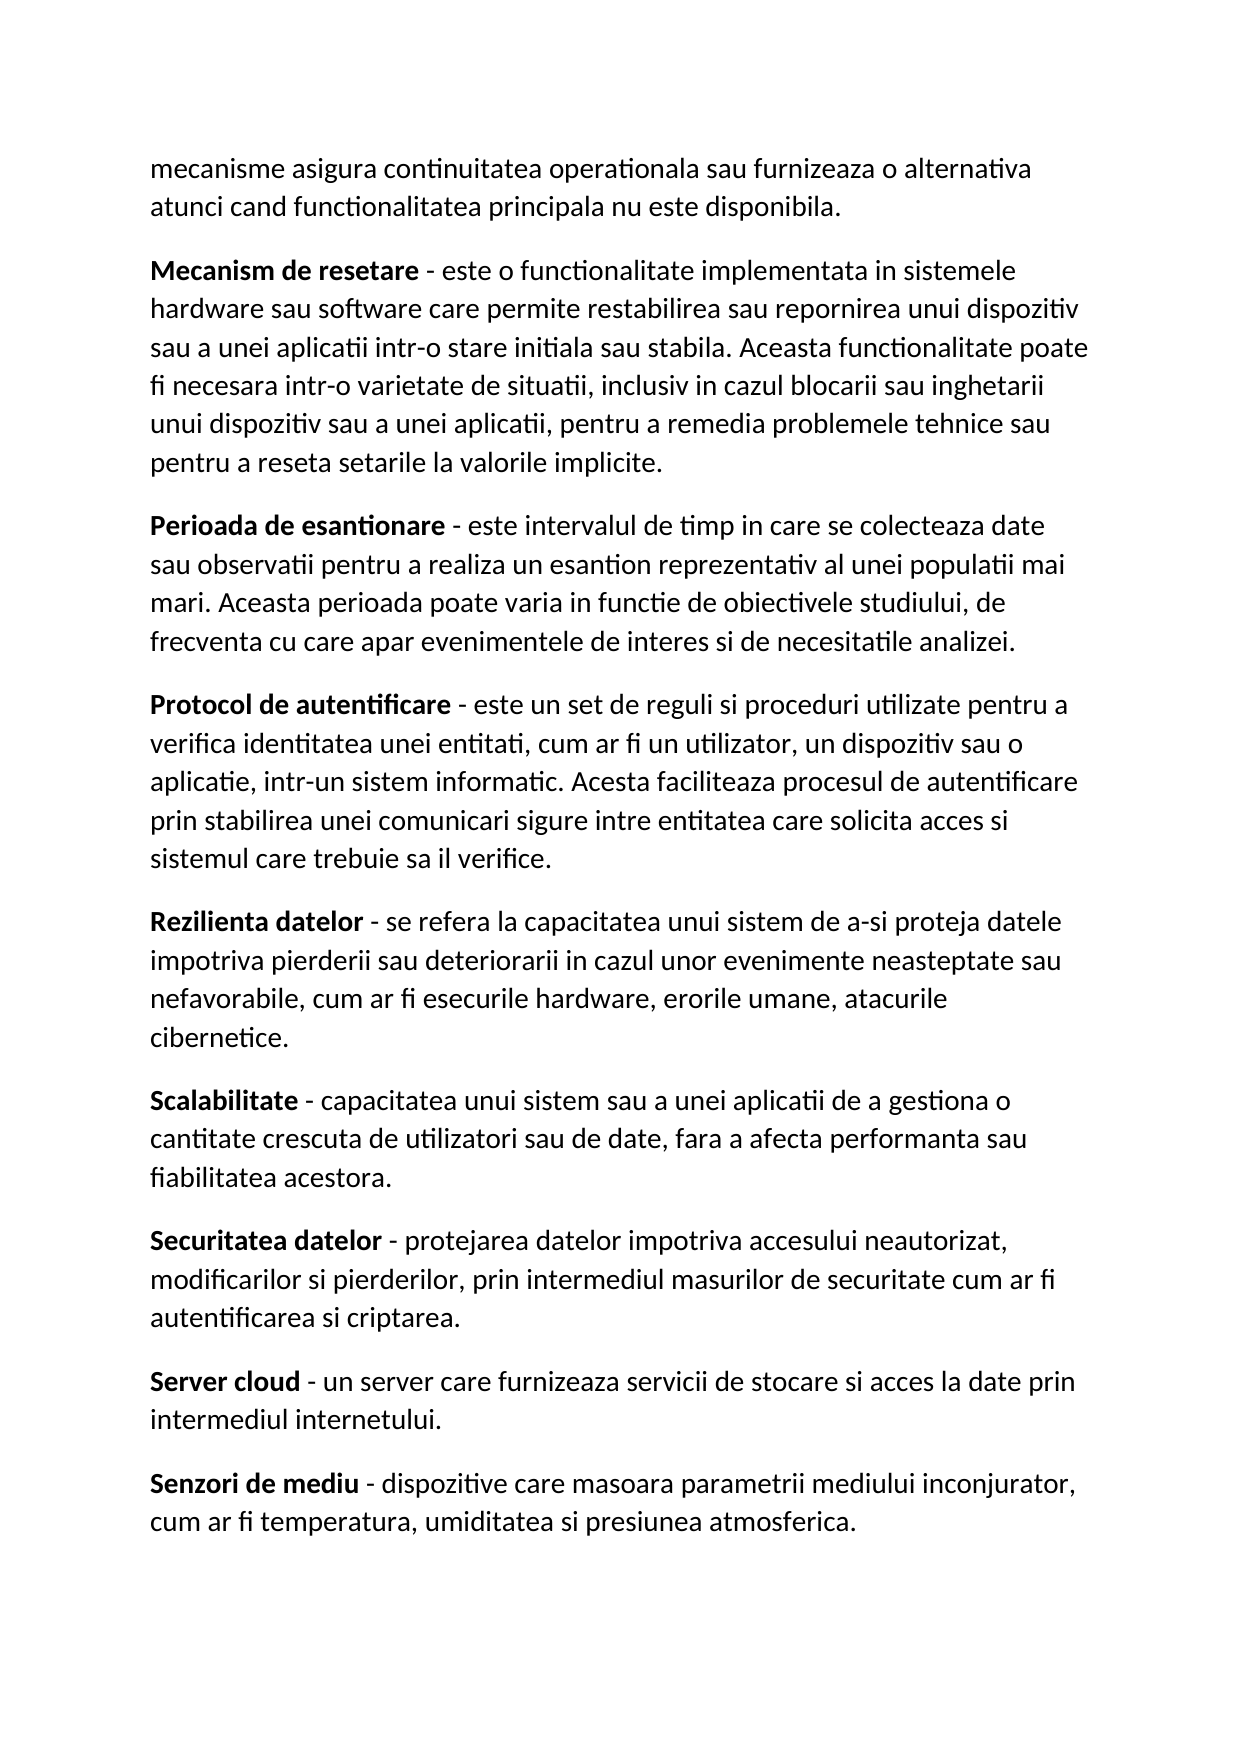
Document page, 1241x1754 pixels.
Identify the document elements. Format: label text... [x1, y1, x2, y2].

text Perioada de esantionare - este intervalul de timp in care se colecteaza date sau observatii pentru a realiza un esantion reprezentativ al unei populatii mai mari. Aceasta perioada poate varia in functie de obiectivele studiului, de frecventa cu care apar evenimentele de interes si de necesitatile analizei. [150, 507, 1090, 658]
text Mecanism de resetare - este o functionalitate implementata in sistemele hardware sau software care permite restabilirea sau repornirea unui dispozitiv sau a unei aplicatii intr-o stare initiala sau stabila. Aceasta functionalitate poate fi necesara intr-o varietate de situatii, inclusiv in cazul blocarii sau inghetarii unui dispozitiv sau a unei aplicatii, pentru a remedia problemele tehnice sau pentru a reseta setarile la valorile implicite. [150, 252, 1090, 480]
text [150, 150, 1090, 224]
text Scalabilitate - capacitatea unui sistem sau a unei aplicatii de a gestiona o cantitate crescuta de utilizatori sau de date, fara a afecta performanta sau fiabilitatea acestora. [150, 1082, 1090, 1195]
text Server cloud - un server care furnizeaza servicii de stocare si acces la date prin intermediul internetului. [150, 1363, 1090, 1437]
text Protocol de autentificare - este un set de reguli si proceduri utilizate pentru a verifica identitatea unei entitati, cum ar fi un utilizator, un dispozitiv sau o aplicatie, intr-un sistem informatic. Acesta faciliteaza procesul de autentificare prin stabilirea unei comunicari sigure intre entitatea care solicita acces si sistemul care trebuie sa il verifice. [150, 686, 1090, 876]
text Senzori de mediu - dispozitive care masoara parametrii mediului inconjurator, cum ar fi temperatura, umiditatea si presiunea atmosferica. [150, 1465, 1090, 1539]
text Rezilienta datelor - se refera la capacitatea unui sistem de a-si proteja datele impotriva pierderii sau deteriorarii in cazul unor evenimente neasteptate sau nefavorabile, cum ar fi esecurile hardware, erorile umane, atacurile cibernetice. [150, 903, 1090, 1054]
text Securitatea datelor - protejarea datelor impotriva accesului neautorizat, modificarilor si pierderilor, prin intermediul masurilor de securitate cum ar fi autentificarea si criptarea. [150, 1222, 1090, 1335]
